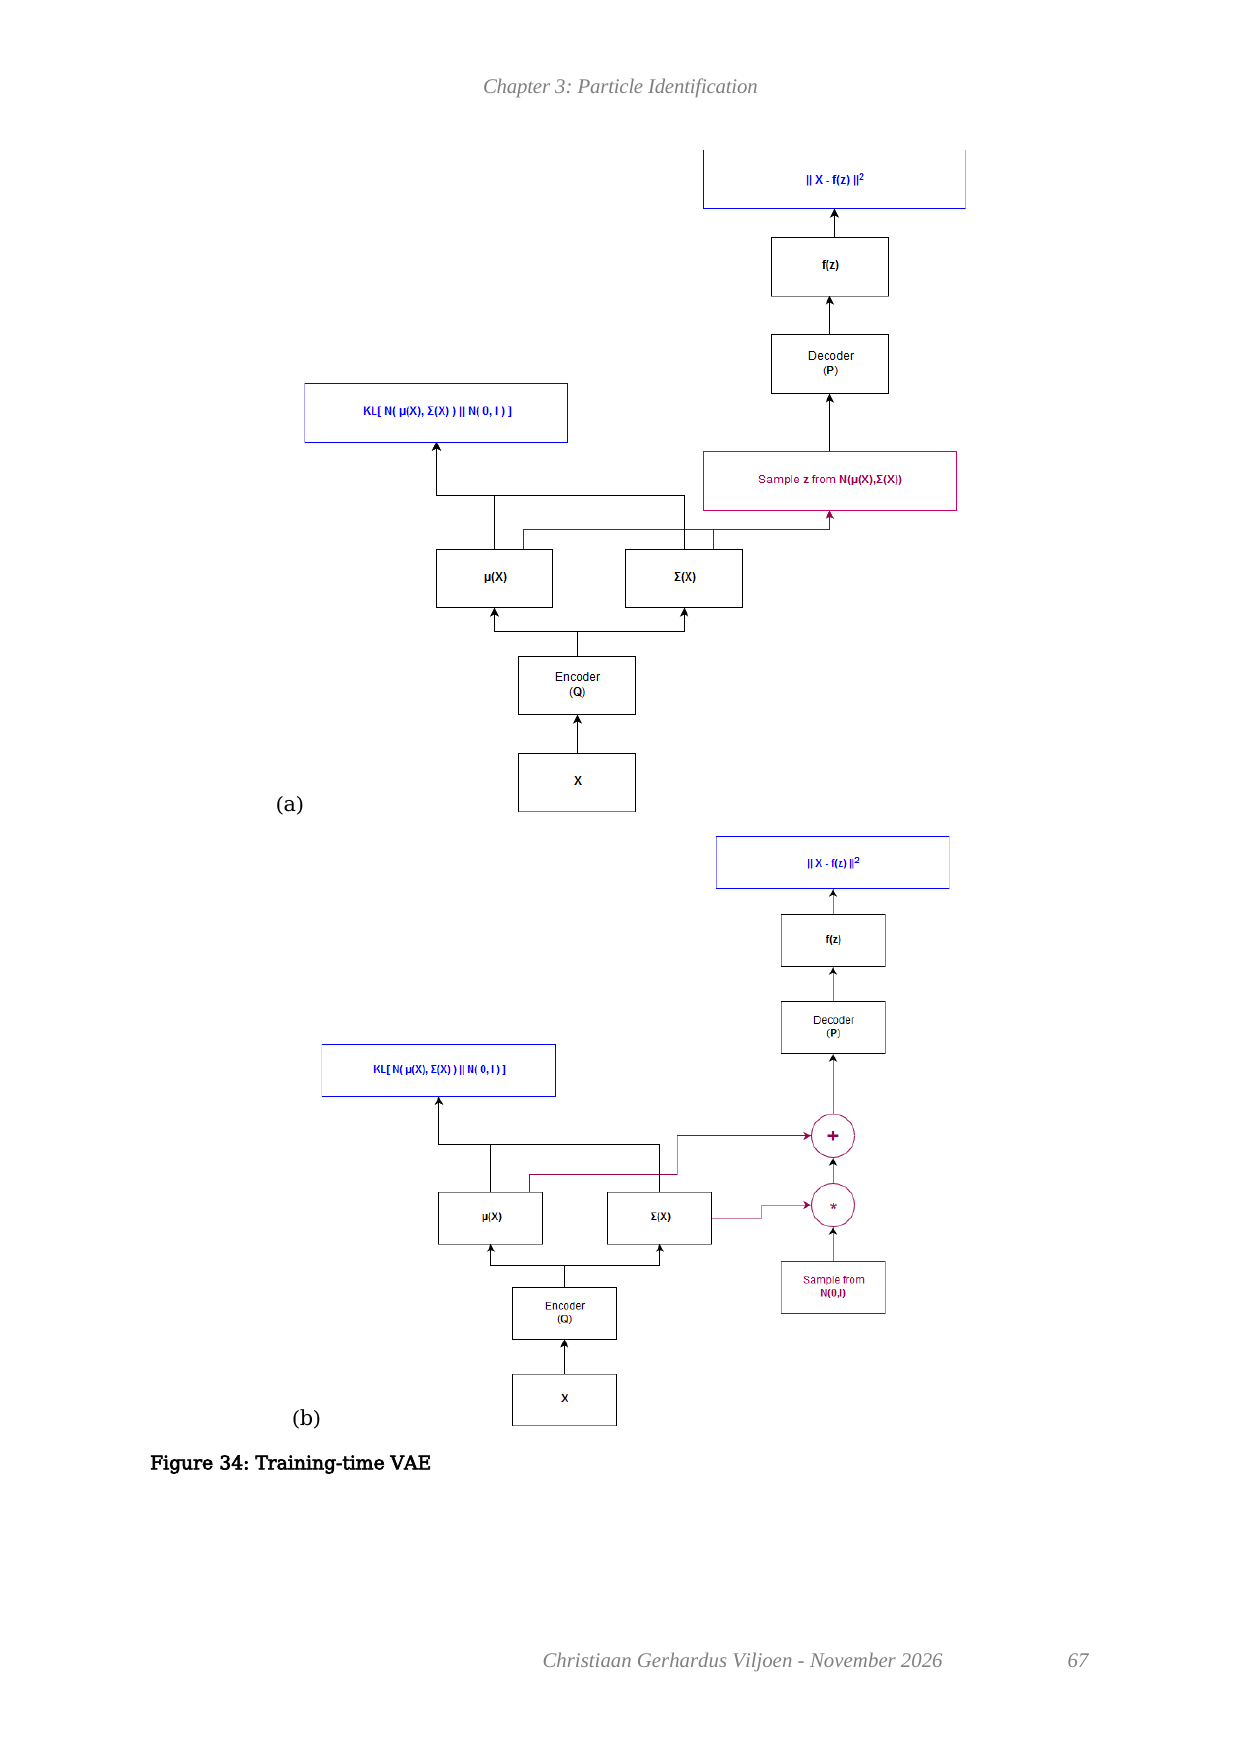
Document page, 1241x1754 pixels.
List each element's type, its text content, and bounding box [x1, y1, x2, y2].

text Figure 34: Training-time VAE [150, 1451, 1090, 1473]
picture [321, 836, 950, 1426]
picture [304, 150, 966, 812]
